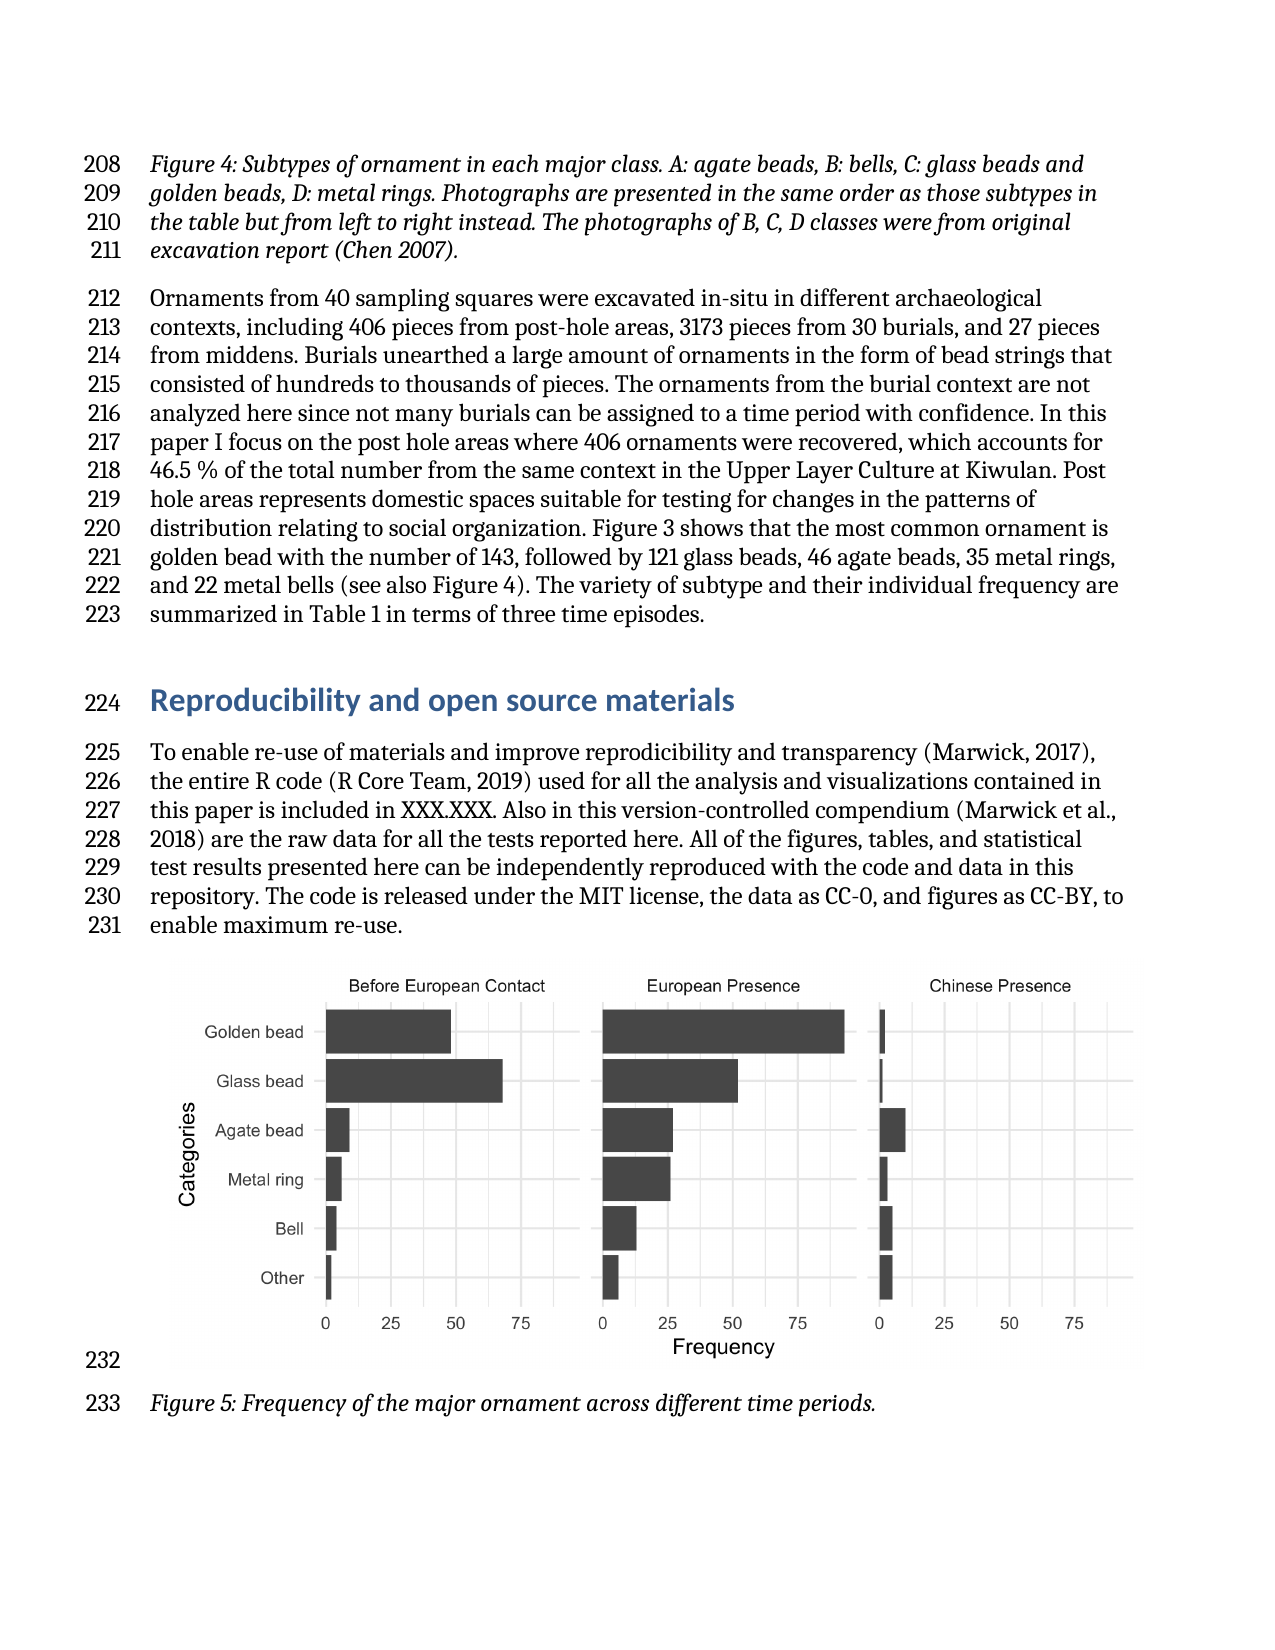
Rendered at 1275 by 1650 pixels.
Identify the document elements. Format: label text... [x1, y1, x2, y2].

text Figure 5: Frequency of the major ornament across different time periods. [150, 1389, 1125, 1418]
text To enable re-use of materials and improve reprodicibility and transparency (Marwick, 2017), the entire R code (R Core Team, 2019) used for all the analysis and visualizations contained in this paper is included in XXX.XXX. Also in this version-controlled compendium (Marwick et al., 2018) are the raw data for all the tests reported here. All of the figures, tables, and statistical test results presented here can be independently reproduced with the code and data in this repository. The code is released under the MIT license, the data as CC-0, and figures as CC-BY, to enable maximum re-use. [150, 738, 1125, 939]
text Figure 4: Subtypes of ornament in each major class. A: agate beads, B: bells, C: glass beads and golden beads, D: metal rings. Photographs are presented in the same order as those subtypes in the table but from left to right instead. The photographs of B, C, D classes were from original excavation report (Chen 2007). [150, 150, 1125, 265]
picture [168, 958, 1144, 1369]
text Ornaments from 40 sampling squares were excavated in-situ in different archaeological contexts, including 406 pieces from post-hole areas, 3173 pieces from 30 burials, and 27 pieces from middens. Burials unearthed a large amount of ornaments in the form of bead strings that consisted of hundreds to thousands of pieces. The ornaments from the burial context are not analyzed here since not many burials can be assigned to a time period with confidence. In this paper I focus on the post hole areas where 406 ornaments were recovered, which accounts for 46.5 % of the total number from the same context in the Upper Layer Culture at Kiwulan. Post hole areas represents domestic spaces suitable for testing for changes in the patterns of distribution relating to social organization. Figure 3 shows that the most common ornament is golden bead with the number of 143, followed by 121 glass beads, 46 agate beads, 35 metal rings, and 22 metal bells (see also Figure 4). The variety of subtype and their individual frequency are summarized in Table 1 in terms of three time episodes. [150, 284, 1125, 629]
subtitle Reproducibility and open source materials [150, 679, 1125, 719]
